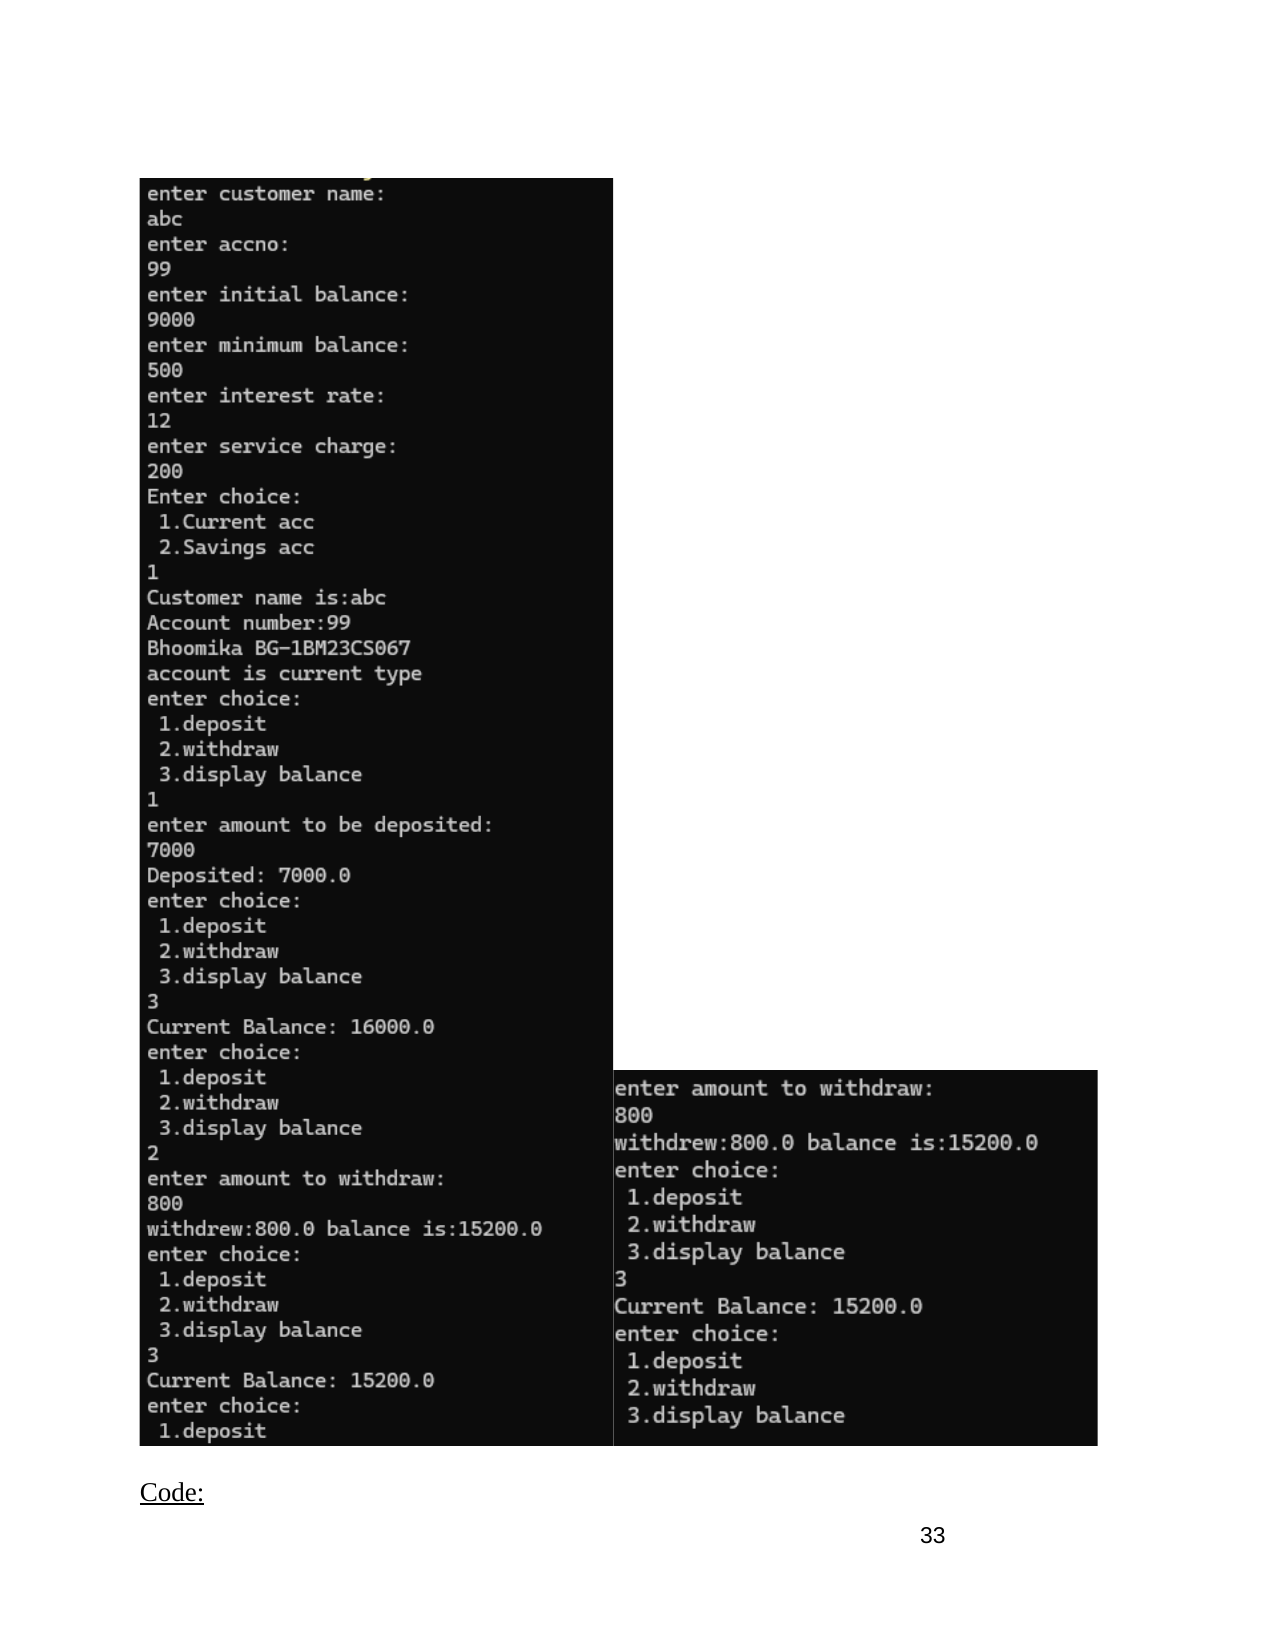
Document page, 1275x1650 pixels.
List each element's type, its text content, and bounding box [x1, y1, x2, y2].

picture [139, 178, 1098, 1446]
text Code: [139, 1476, 945, 1507]
